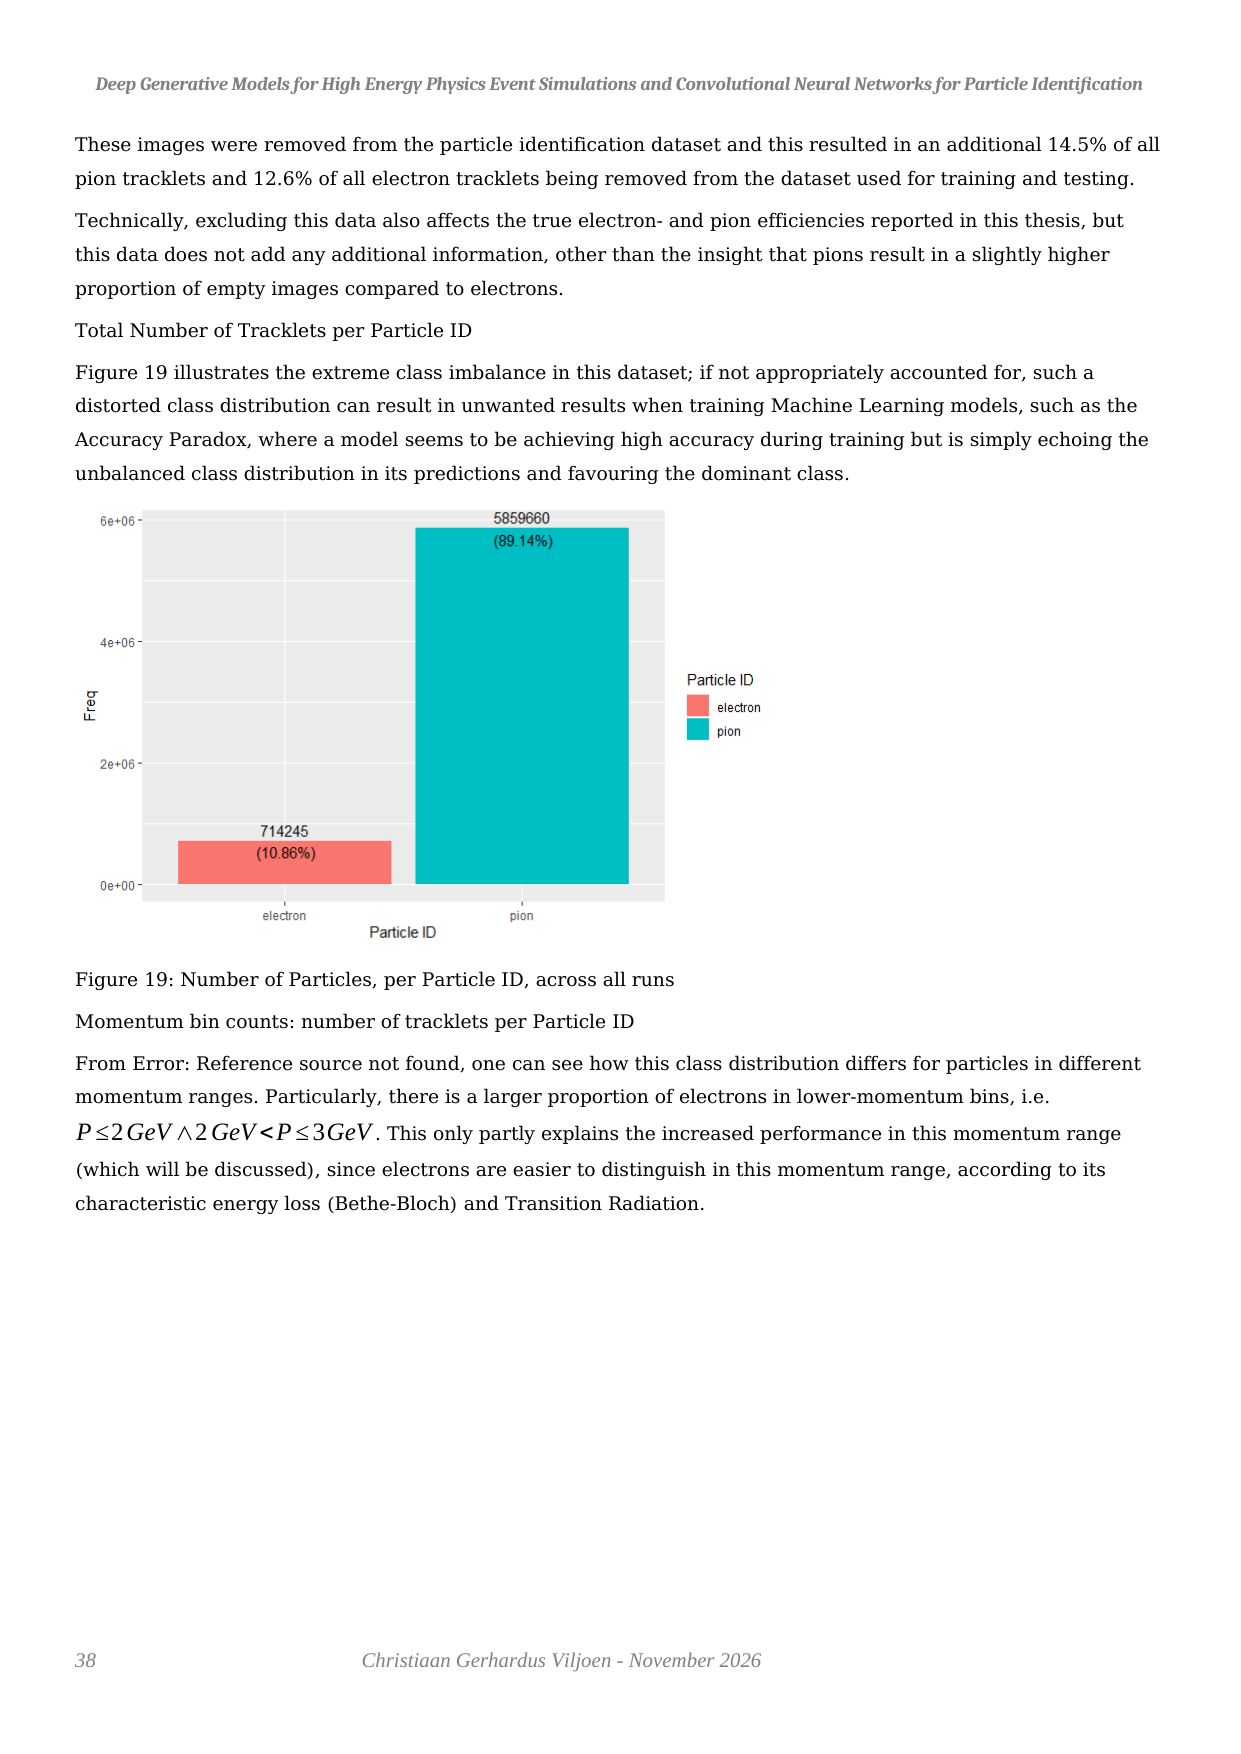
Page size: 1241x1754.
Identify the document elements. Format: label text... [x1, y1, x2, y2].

text Technically, excluding this data also affects the true electron- and pion efficiencies reported in this thesis, but this data does not add any additional information, other than the insight that pions result in a slightly higher proportion of empty images compared to electrons. [75, 209, 1165, 299]
text Figure 19: Number of Particles, per Particle ID, across all runs [75, 967, 1165, 990]
text These images were removed from the particle identification dataset and this resulted in an additional 14.5% of all pion tracklets and 12.6% of all electron tracklets being removed from the dataset used for training and testing. [75, 133, 1165, 189]
text Momentum bin counts: number of tracklets per Particle ID [75, 1009, 1165, 1032]
text Figure 19 illustrates the extreme class imbalance in this dataset; if not appropriately accounted for, such a distorted class distribution can result in unwanted results when training Machine Learning models, such as the Accuracy Paradox, where a model seems to be achieving high accuracy during training but is simply echoing the unbalanced class distribution in its predictions and favouring the dominant class. [75, 360, 1165, 484]
picture [75, 503, 776, 948]
text Total Number of Tracklets per Particle ID [75, 318, 1165, 341]
